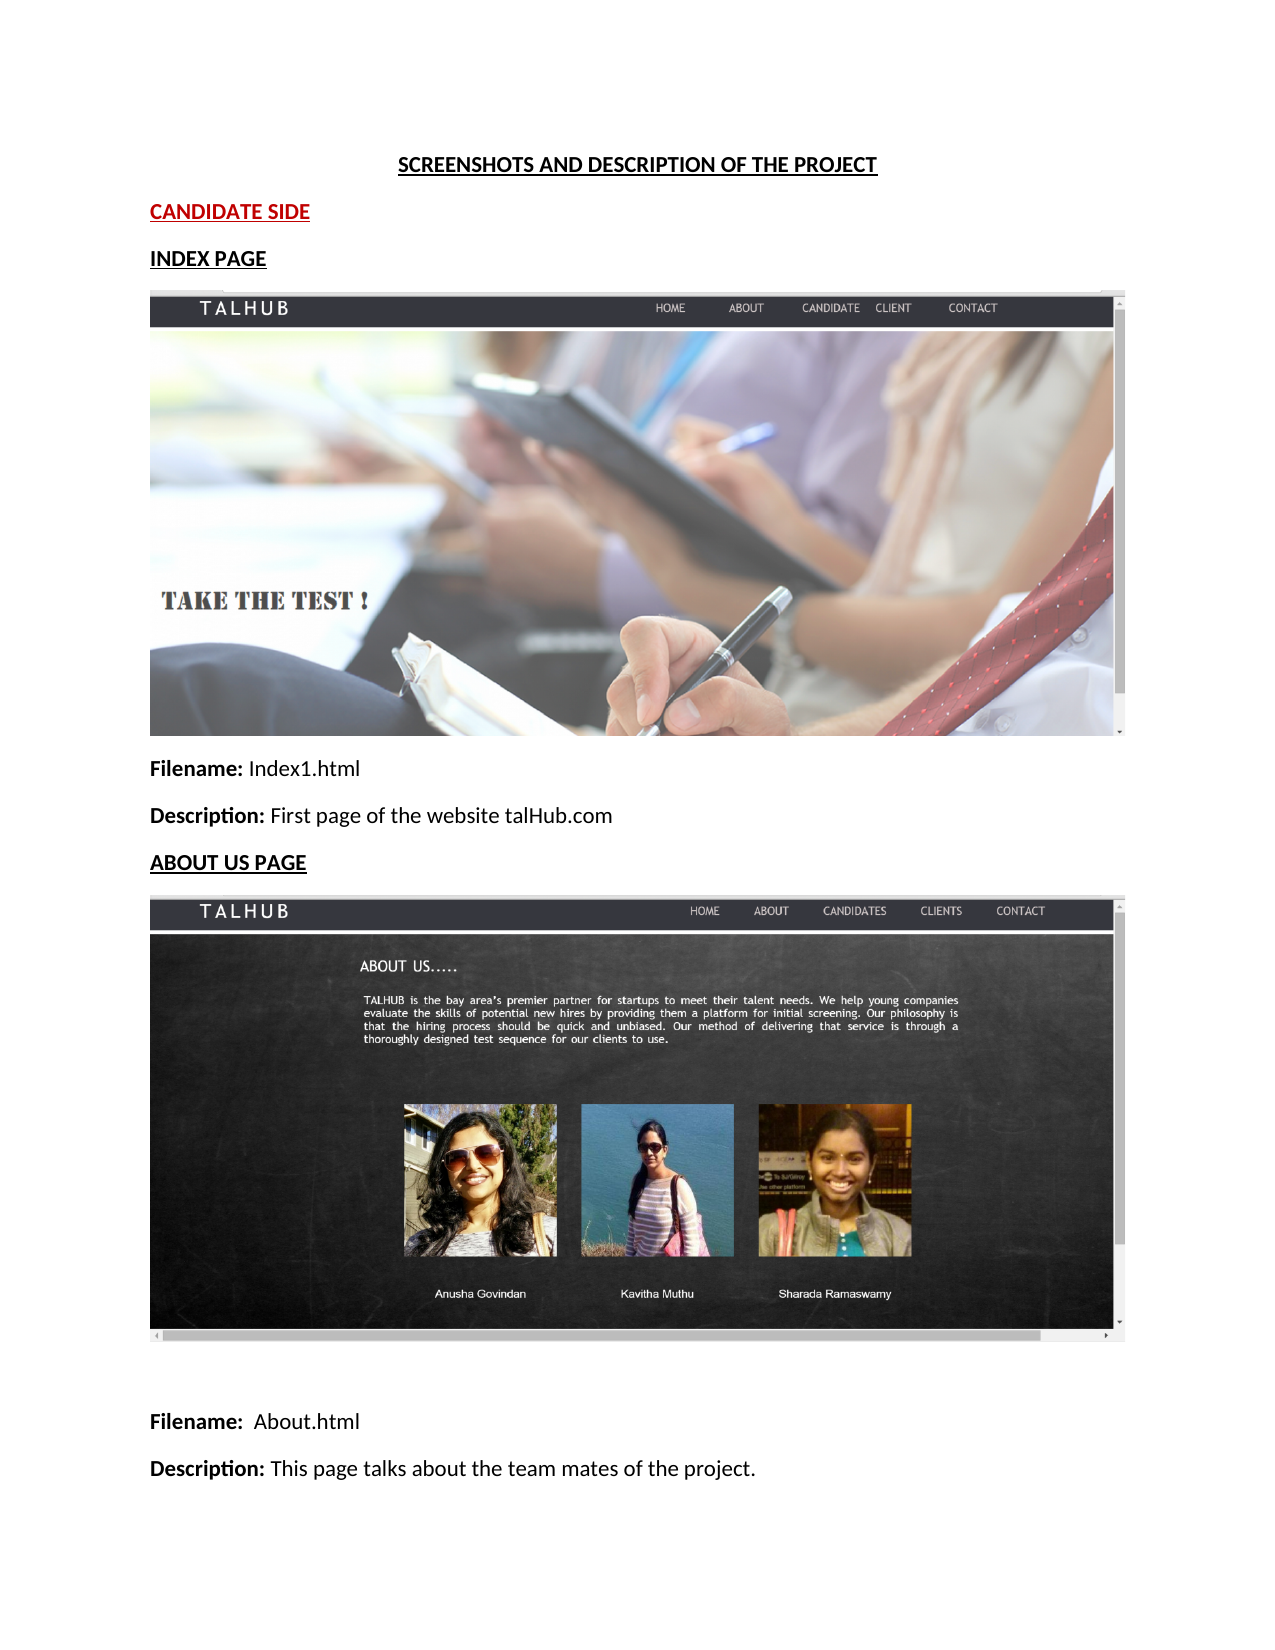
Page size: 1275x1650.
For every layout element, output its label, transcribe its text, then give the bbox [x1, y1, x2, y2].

text CANDIDATE SIDE [150, 197, 1125, 225]
picture [150, 290, 1126, 736]
text ABOUT US PAGE [150, 848, 1125, 876]
text SCREENSHOTS AND DESCRIPTION OF THE PROJECT [150, 150, 1125, 178]
text Filename: About.html [150, 1407, 1125, 1436]
picture [150, 895, 1126, 1342]
text Description: This page talks about the team mates of the project. [150, 1454, 1125, 1482]
text Description: First page of the website talHub.com [150, 801, 1125, 829]
text Filename: Index1.html [150, 754, 1125, 782]
text INDEX PAGE [150, 244, 1125, 272]
